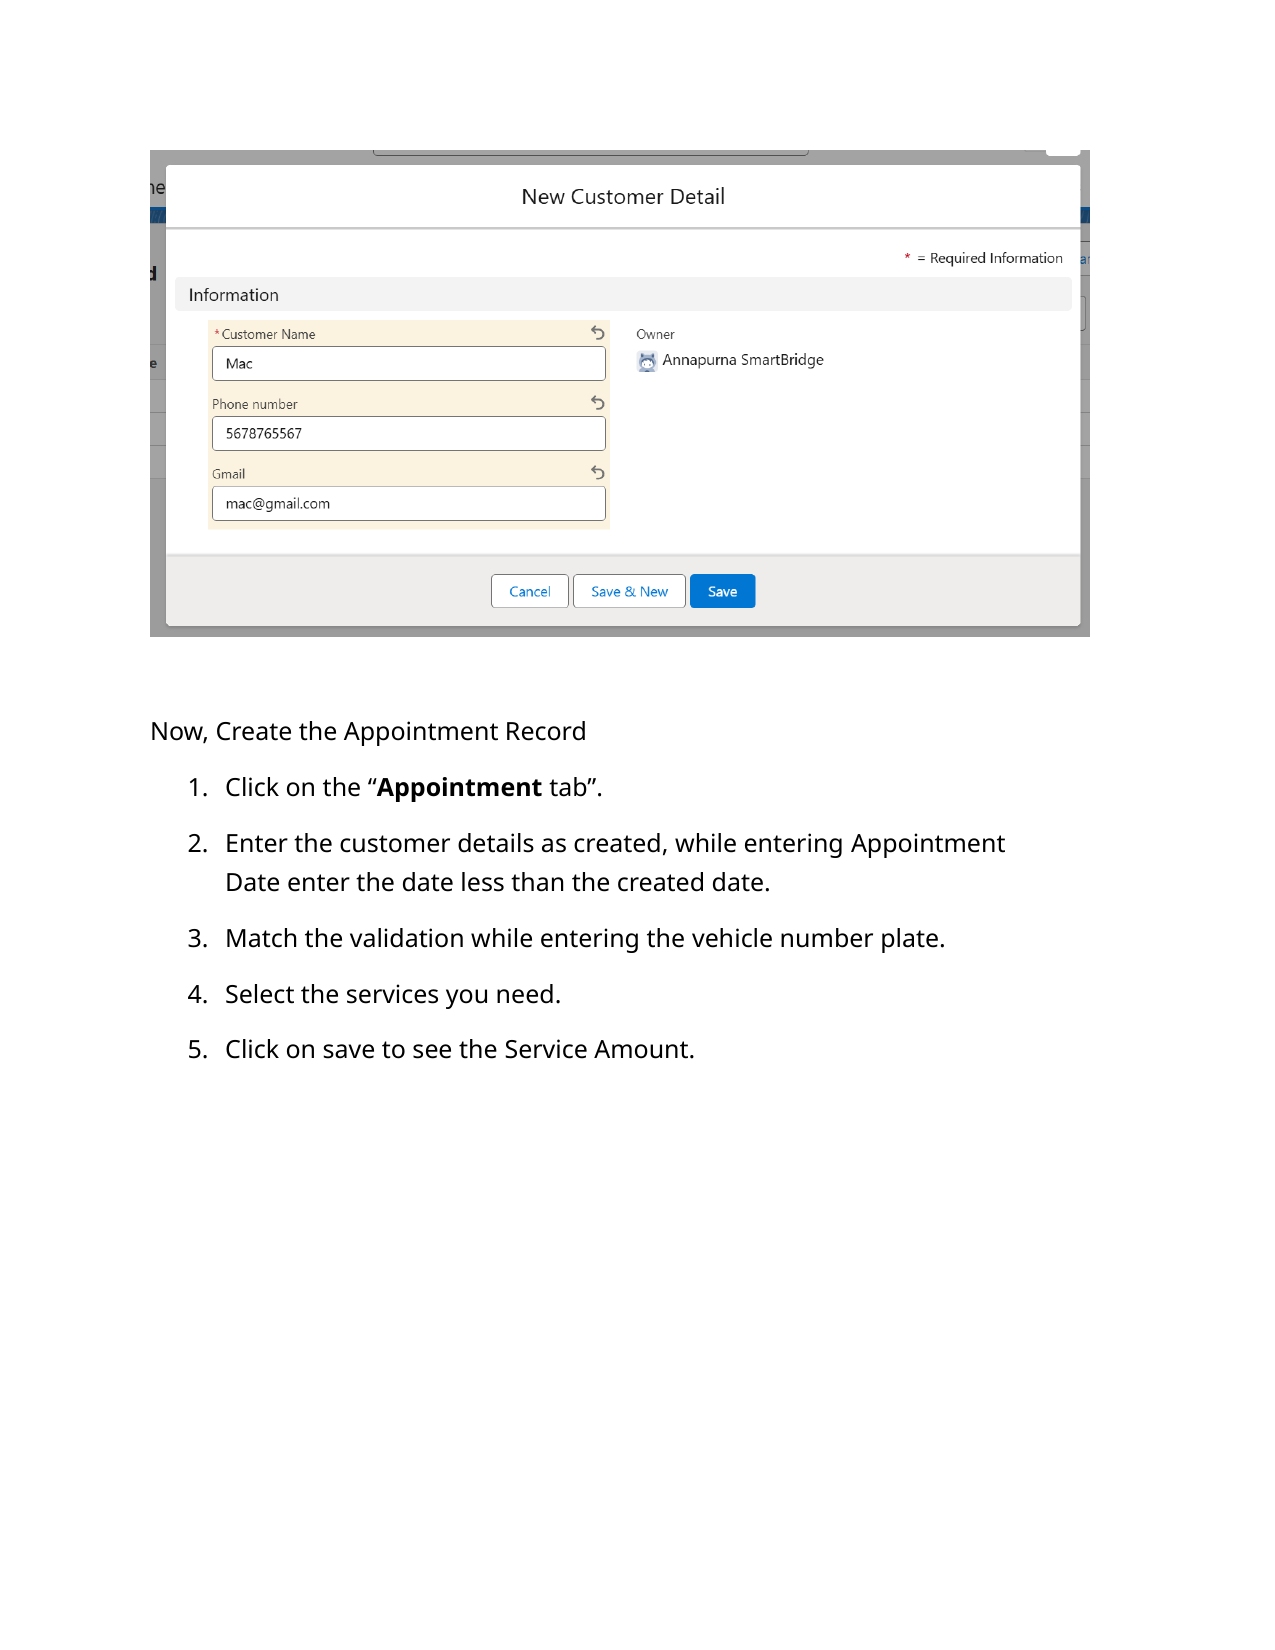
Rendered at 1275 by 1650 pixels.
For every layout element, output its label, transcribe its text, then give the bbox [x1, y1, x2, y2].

list Match the validation while entering the vehicle number plate. [187, 921, 1125, 954]
list Select the services you need. [187, 976, 1125, 1010]
list Click on the “Appointment tab”. [187, 770, 1125, 804]
text Now, Create the Appointment Record [150, 714, 1125, 748]
list Enter the customer details as created, while entering Appointment Date enter the date less than the created date. [187, 826, 1125, 899]
picture [150, 150, 1090, 637]
list Click on save to see the Service Amount. [187, 1032, 1125, 1066]
